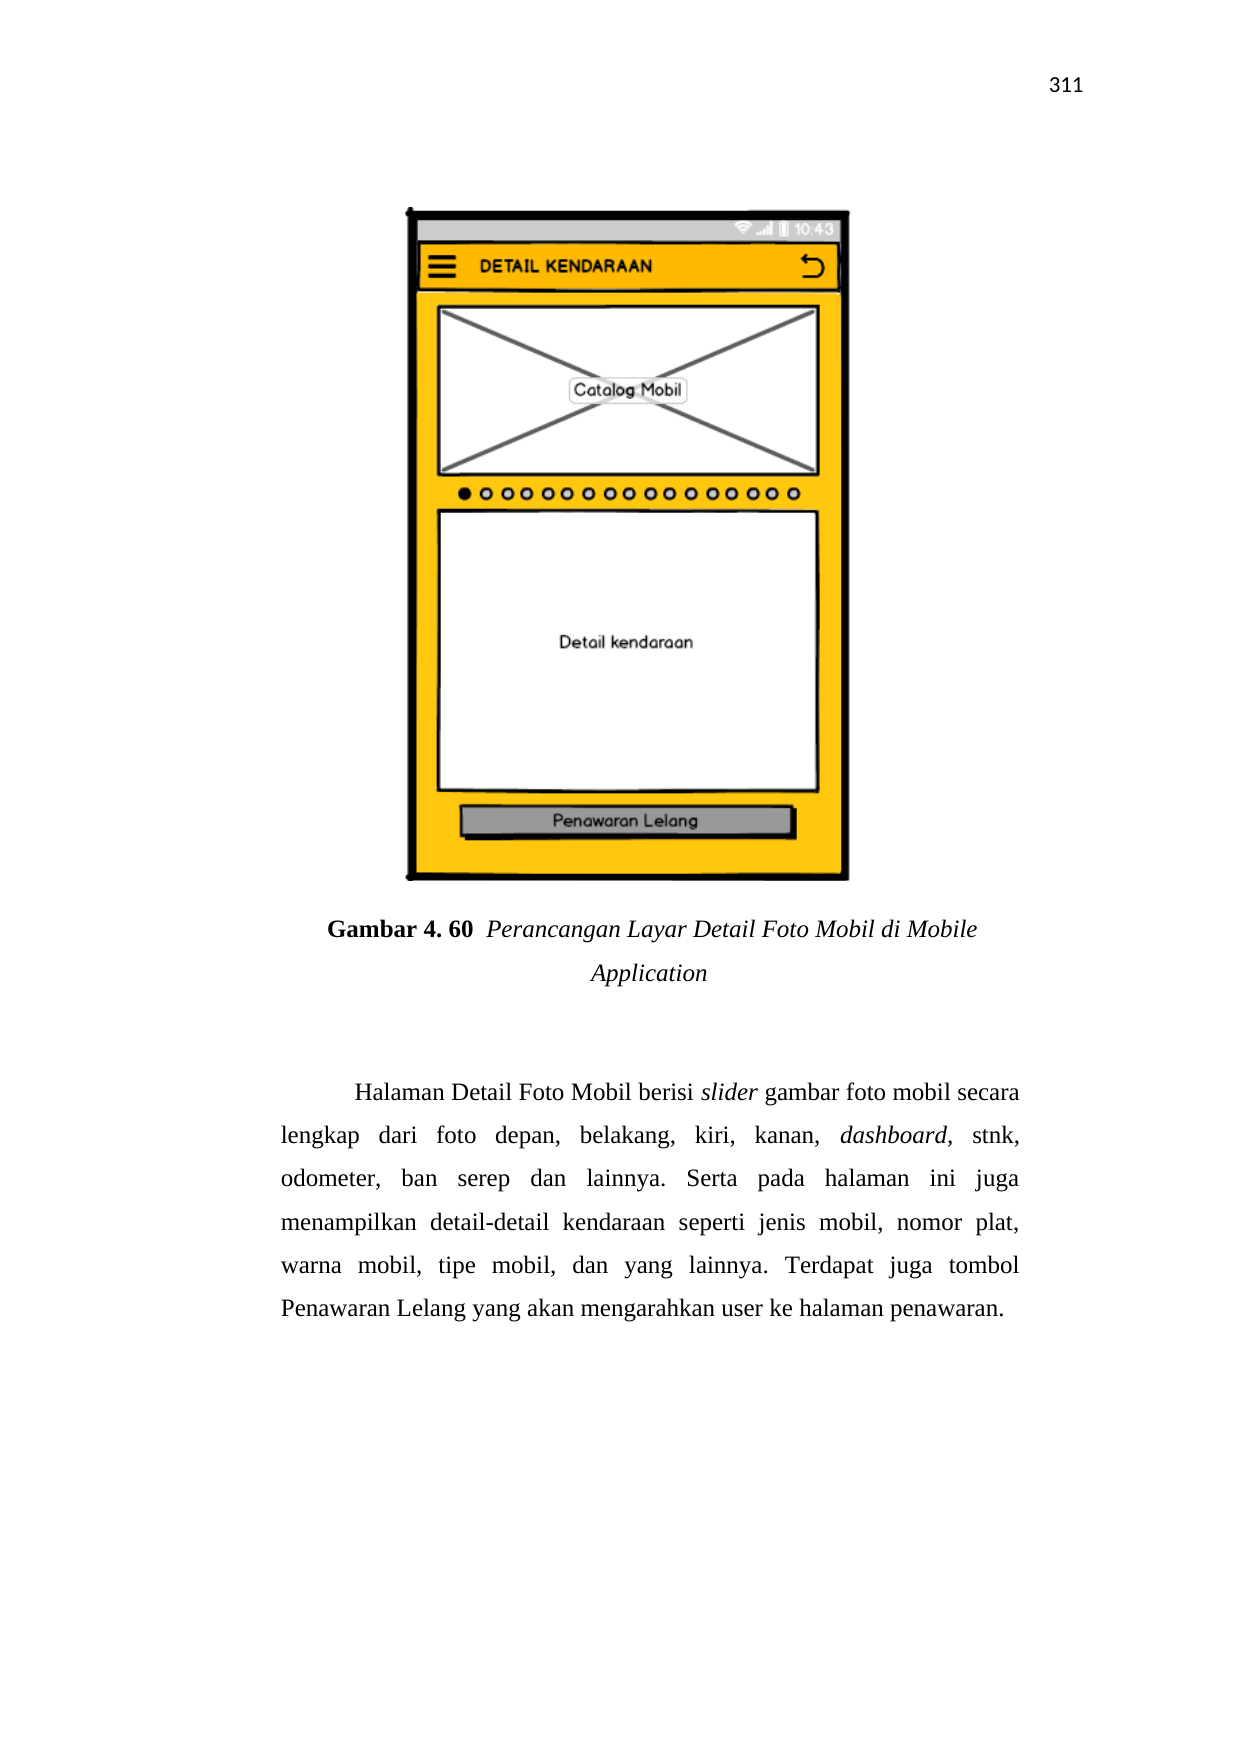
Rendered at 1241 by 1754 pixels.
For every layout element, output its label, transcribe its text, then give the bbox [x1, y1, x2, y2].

picture [404, 207, 852, 881]
text Gambar 4. 60 Perancangan Layar Detail Foto Mobil di Mobile Application [281, 914, 1020, 986]
text Halaman Detail Foto Mobil berisi slider gambar foto mobil secara lengkap dari foto depan, belakang, kiri, kanan, dashboard, stnk, odometer, ban serep dan lainnya. Serta pada halaman ini juga menampilkan detail-detail kendaraan seperti jenis mobil, nomor plat, warna mobil, tipe mobil, dan yang lainnya. Terdapat juga tombol Penawaran Lelang yang akan mengarahkan user ke halaman penawaran. [281, 1077, 1020, 1322]
